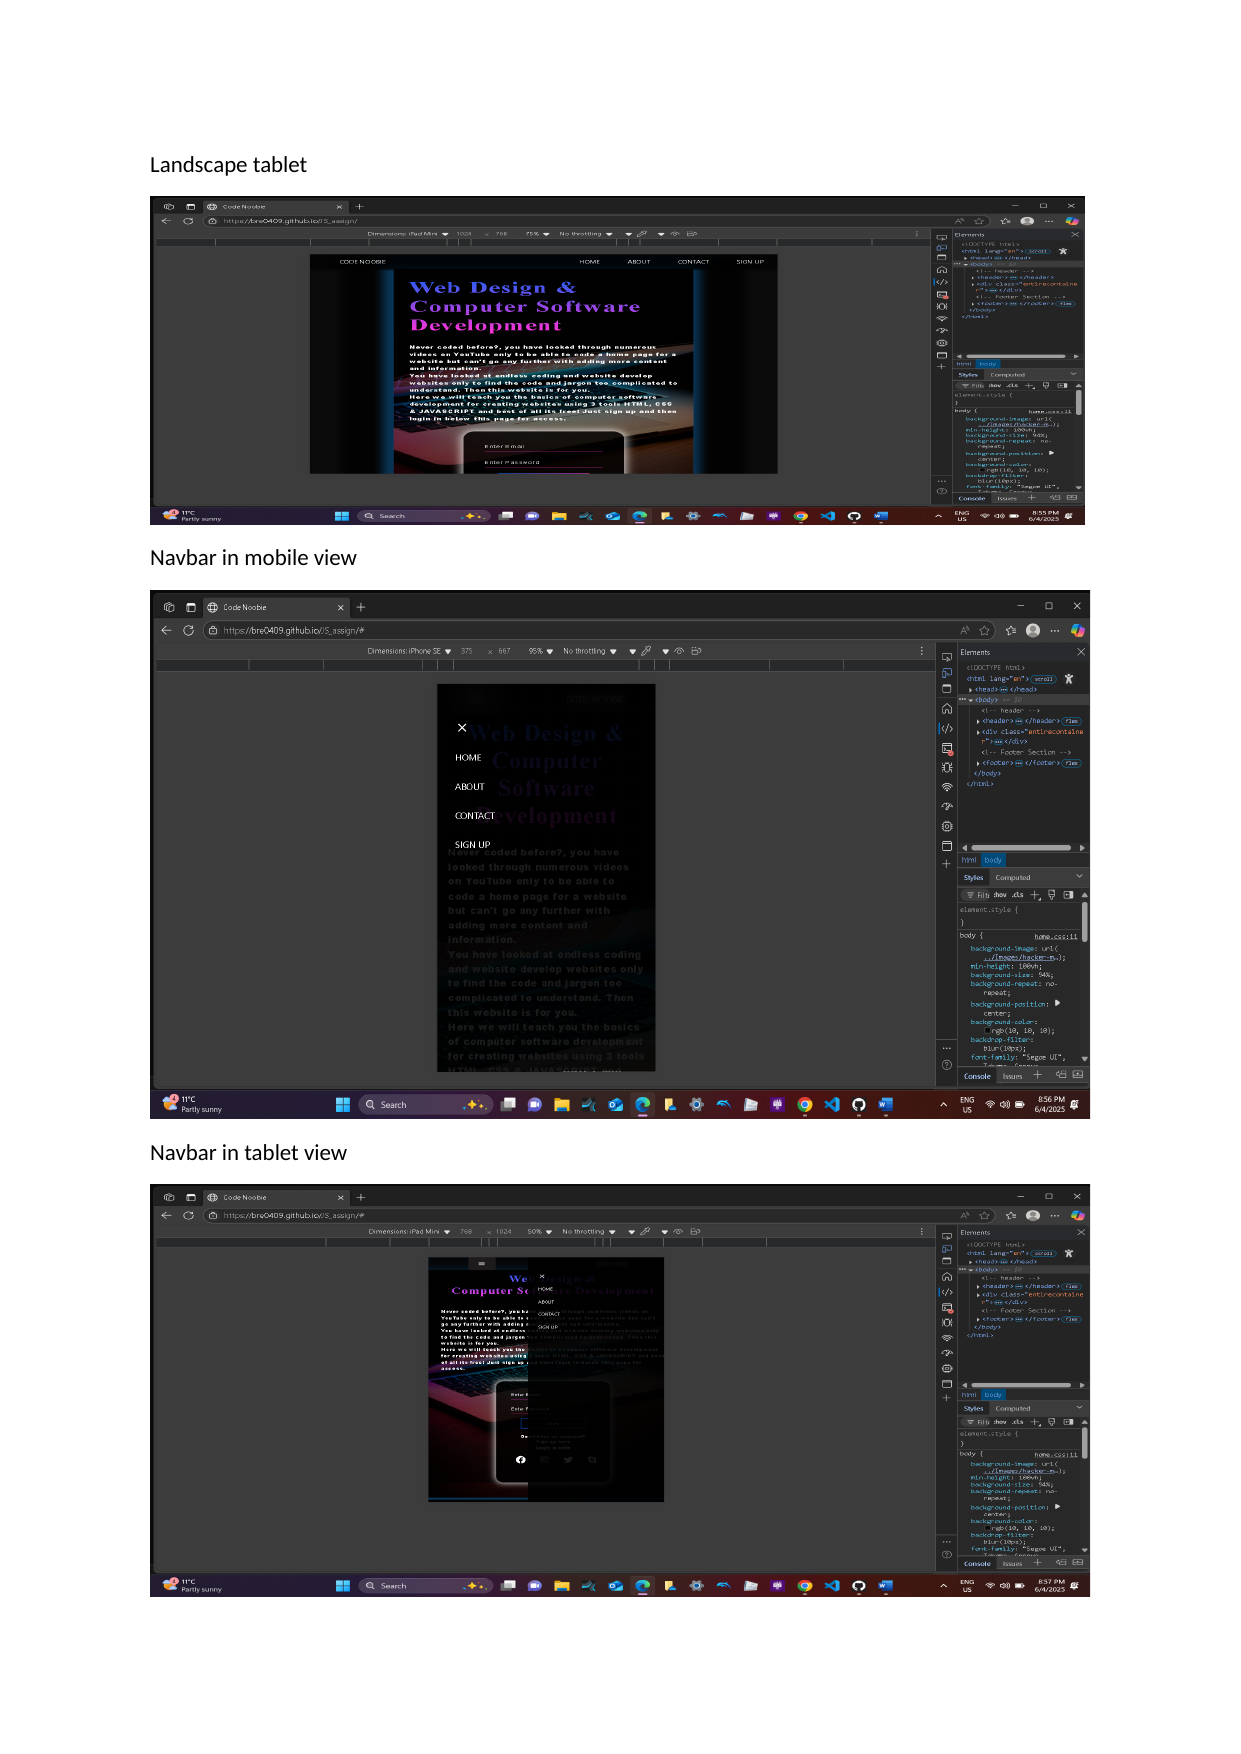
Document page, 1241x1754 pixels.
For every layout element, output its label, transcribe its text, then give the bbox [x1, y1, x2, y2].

text Navbar in mobile view [150, 543, 1090, 571]
text Landscape tablet [150, 150, 1090, 178]
picture [150, 1184, 1091, 1597]
picture [150, 196, 1085, 525]
picture [150, 590, 1091, 1119]
text Navbar in tablet view [150, 1138, 1090, 1166]
